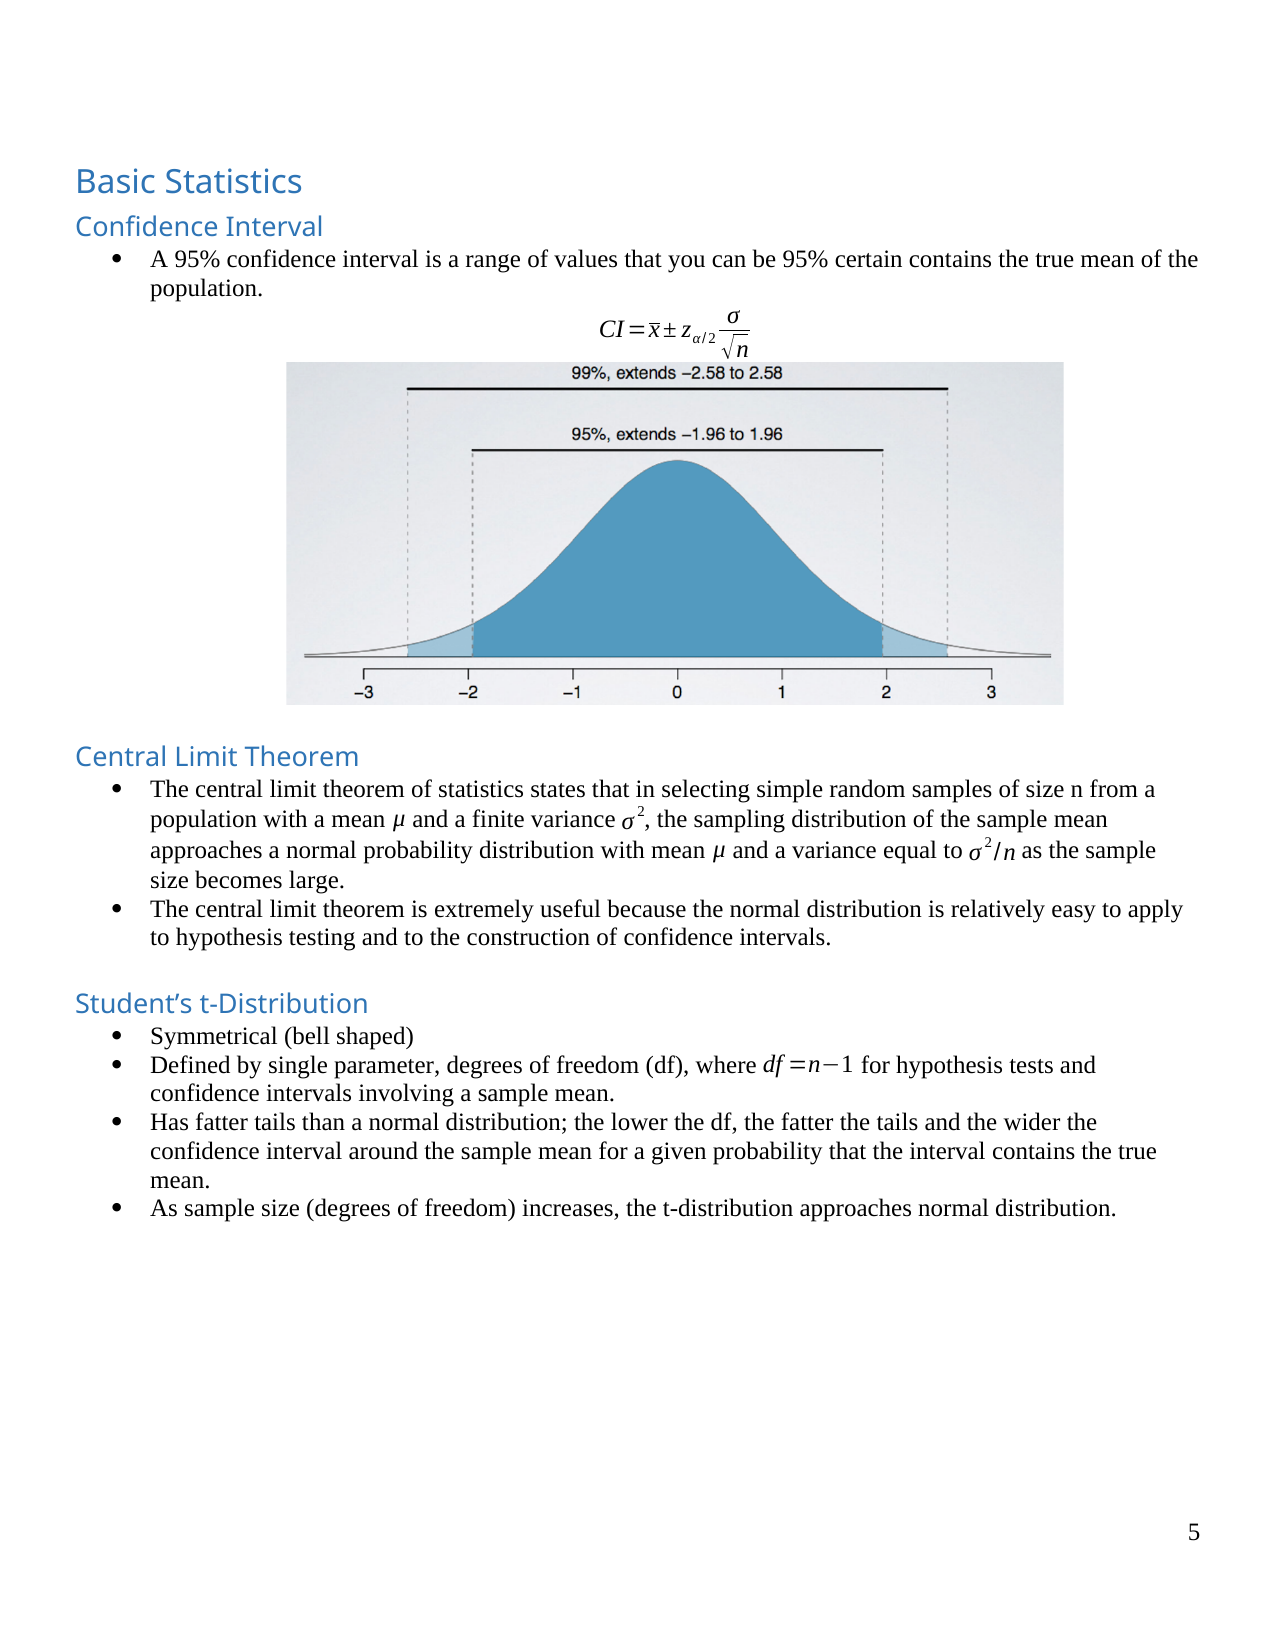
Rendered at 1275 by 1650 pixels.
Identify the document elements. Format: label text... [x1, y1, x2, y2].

list The central limit theorem of statistics states that in selecting simple random samples of size n from a population with a mean and a finite variance , the sampling distribution of the sample mean approaches a normal probability distribution with mean and a variance equal to as the sample size becomes large. [112, 774, 1200, 894]
picture [286, 362, 1064, 705]
list A 95% confidence interval is a range of values that you can be 95% certain contains the true mean of the population. [112, 244, 1200, 301]
subtitle Central Limit Theorem [75, 737, 1200, 774]
subtitle Basic Statistics [75, 157, 1200, 203]
list Symmetrical (bell shaped) [112, 1021, 1200, 1050]
list The central limit theorem is extremely useful because the normal distribution is relatively easy to apply to hypothesis testing and to the construction of confidence intervals. [112, 894, 1200, 951]
list Defined by single parameter, degrees of freedom (df), where for hypothesis tests and confidence intervals involving a sample mean. [112, 1050, 1200, 1107]
list As sample size (degrees of freedom) increases, the t-distribution approaches normal distribution. [112, 1193, 1200, 1222]
list Has fatter tails than a normal distribution; the lower the df, the fatter the tails and the wider the confidence interval around the sample mean for a given probability that the interval contains the true mean. [112, 1107, 1200, 1193]
subtitle Confidence Interval [75, 207, 1200, 244]
subtitle Student’s t-Distribution [75, 984, 1200, 1021]
